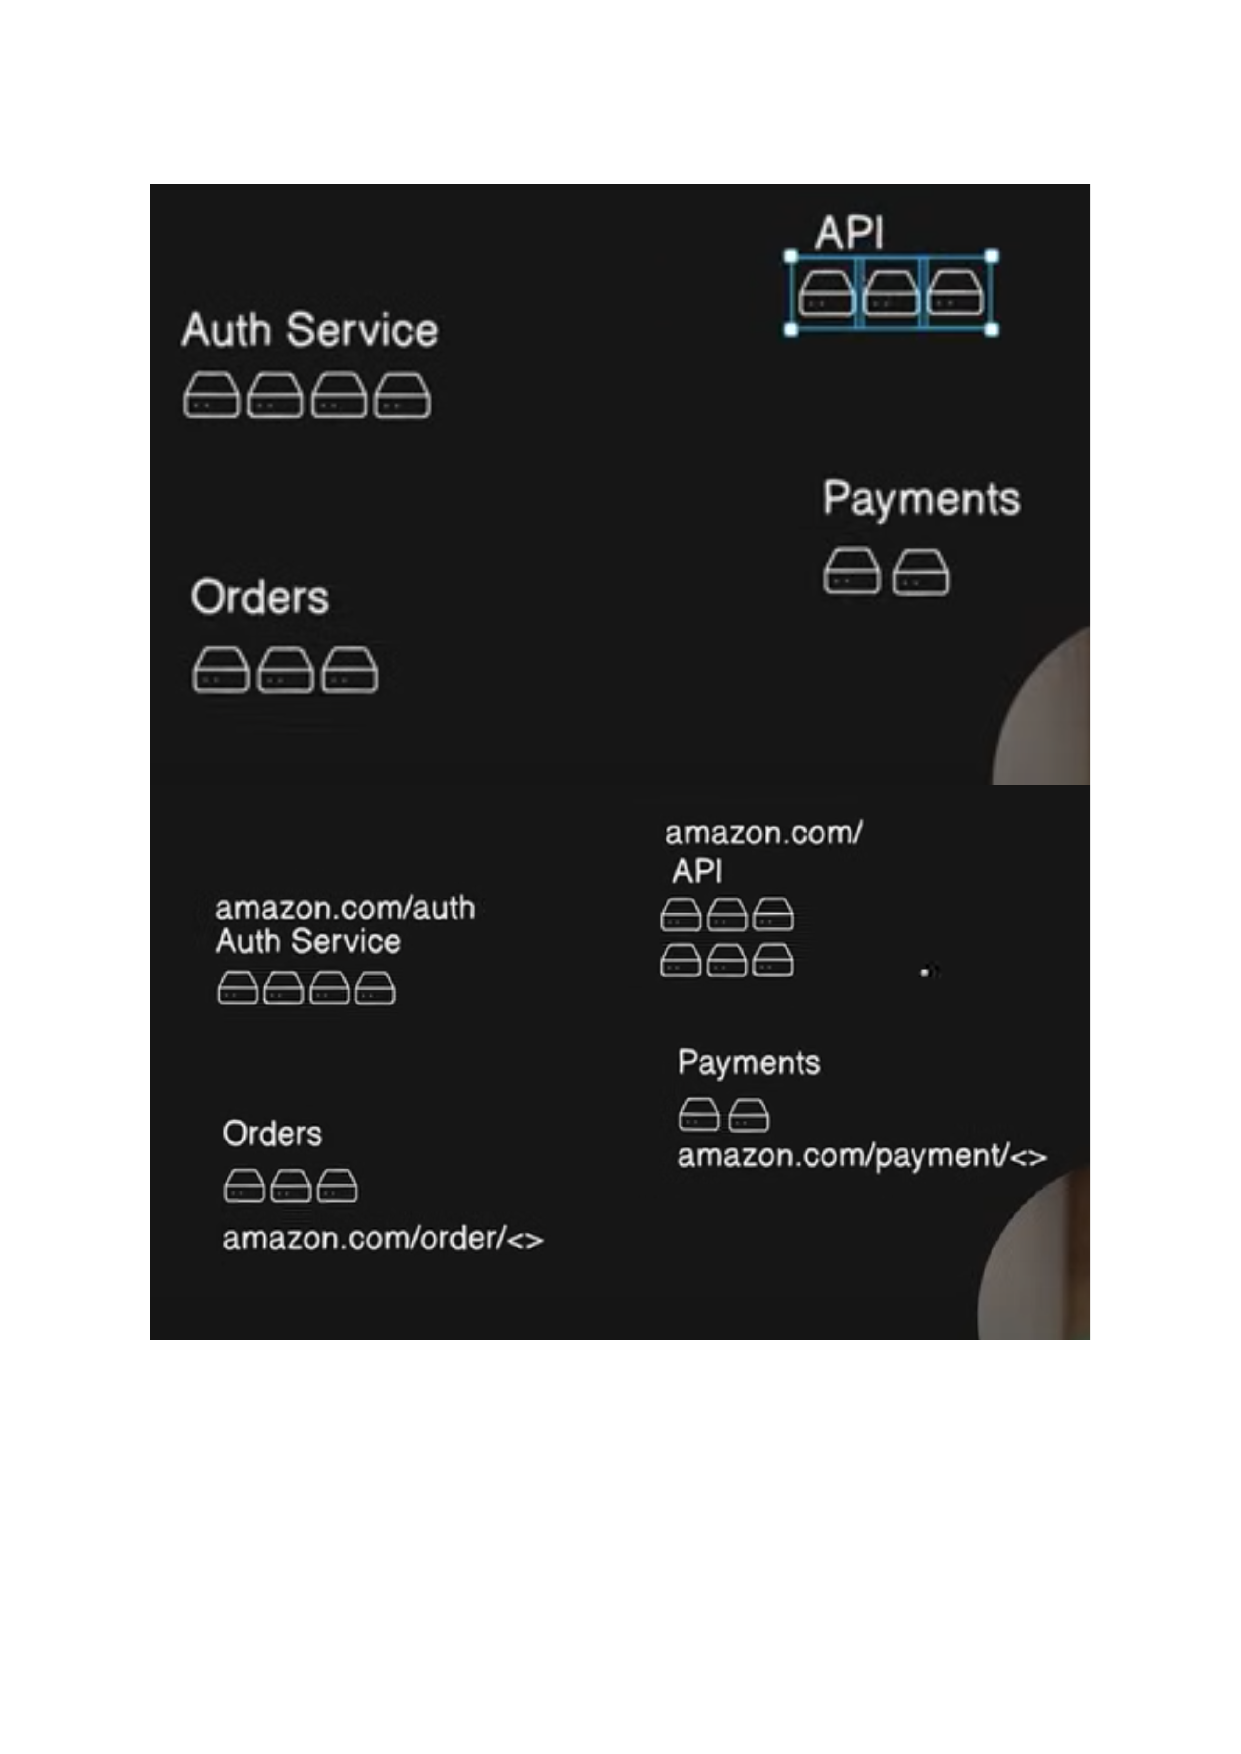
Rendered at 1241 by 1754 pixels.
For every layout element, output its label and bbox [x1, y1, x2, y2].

picture [150, 184, 1091, 1340]
